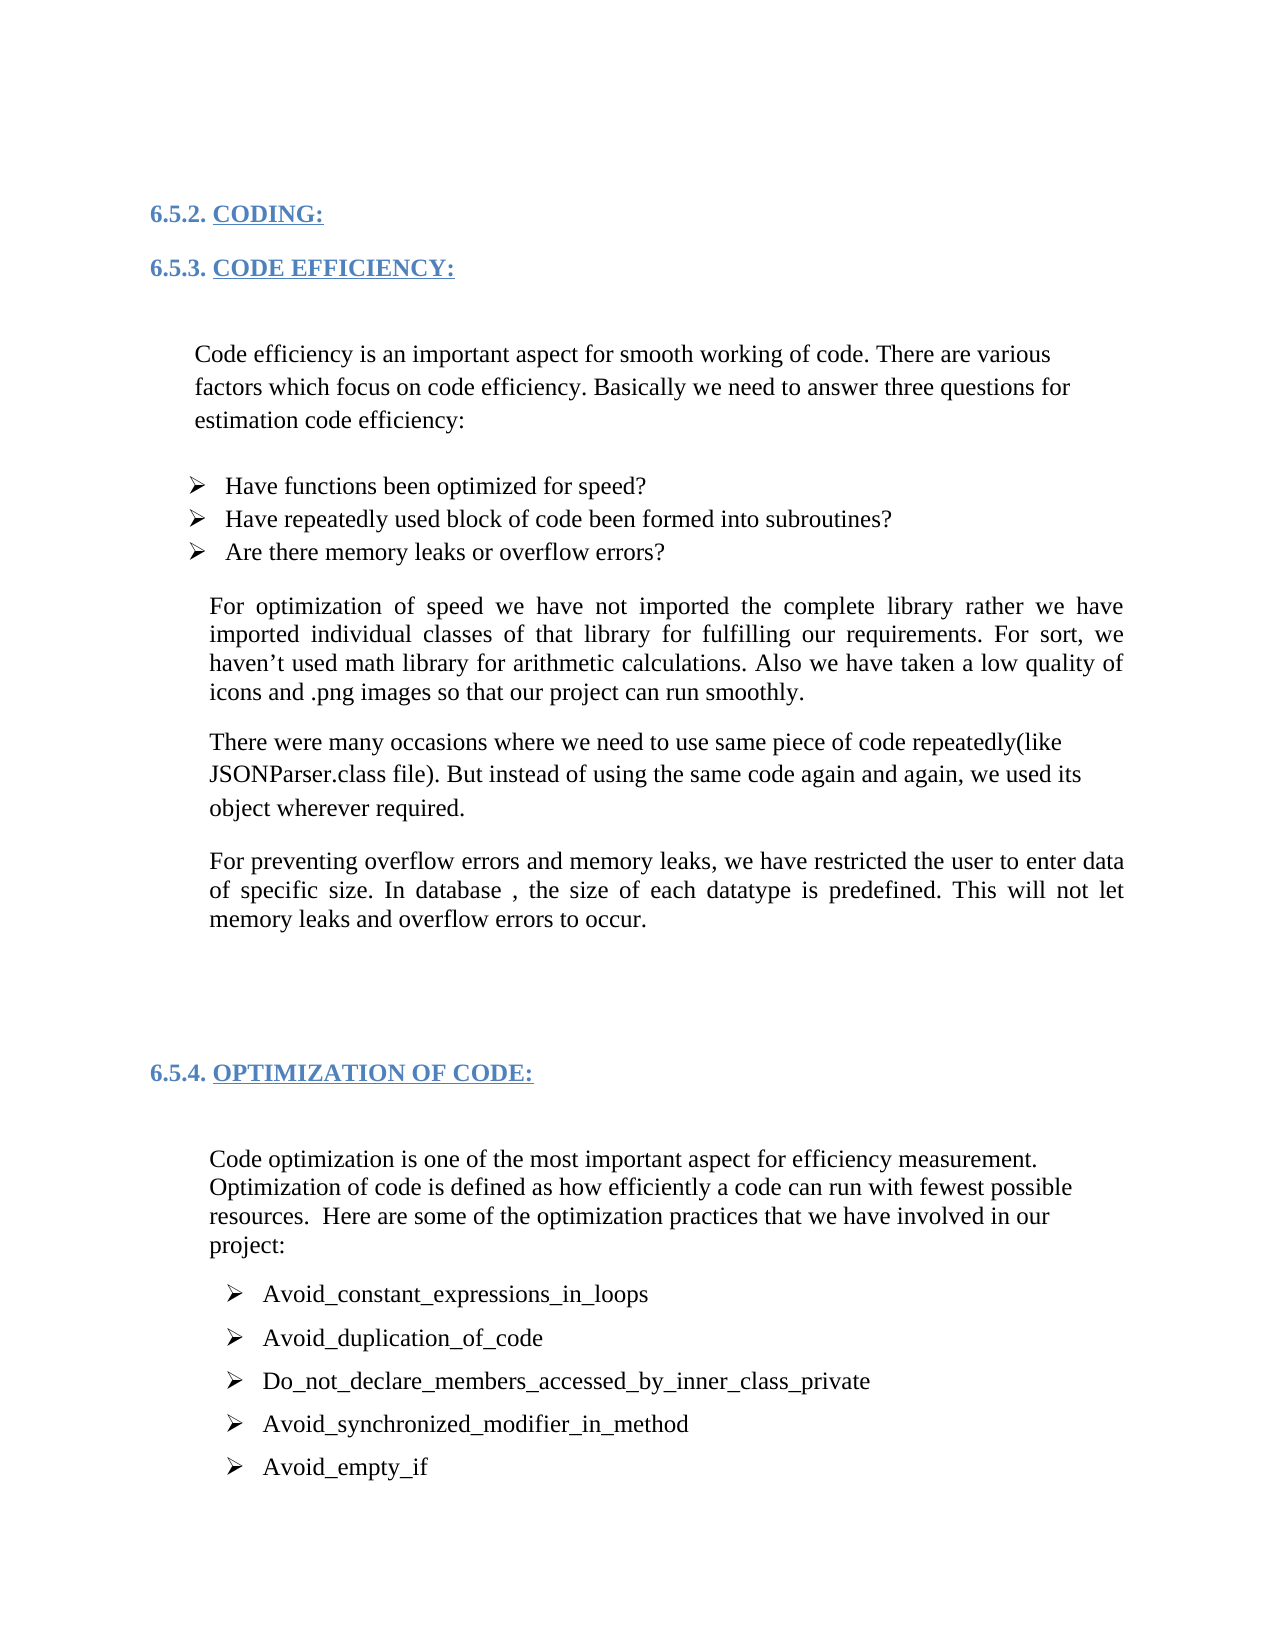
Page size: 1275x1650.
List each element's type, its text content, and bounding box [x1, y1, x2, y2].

text There were many occasions where we need to use same piece of code repeatedly(like JSONParser.class file). But instead of using the same code again and again, we used its object wherever required. [209, 727, 1125, 821]
list Avoid_constant_expressions_in_loops [225, 1279, 1125, 1308]
list Code efficiency is an important aspect for smooth working of code. There are various factors which focus on code efficiency. Basically we need to answer three questions for estimation code efficiency: [194, 339, 1125, 433]
subtitle 6.5.2. CODING: [150, 199, 1125, 228]
text For preventing overflow errors and memory leaks, we have restricted the user to enter data of specific size. In database , the size of each datatype is predefined. This will not let memory leaks and overflow errors to occur. [209, 846, 1125, 933]
list Have functions been optimized for speed? [187, 471, 1125, 499]
list Do_not_declare_members_accessed_by_inner_class_private [225, 1366, 1125, 1394]
list Avoid_empty_if [225, 1452, 1125, 1481]
subtitle 6.5.4. OPTIMIZATION OF CODE: [150, 1058, 1125, 1086]
list Have repeatedly used block of code been formed into subroutines? [187, 504, 1125, 533]
subtitle 6.5.3. CODE EFFICIENCY: [150, 253, 1125, 281]
list Avoid_duplication_of_code [225, 1323, 1125, 1351]
list Are there memory leaks or overflow errors? [187, 537, 1125, 566]
text For optimization of speed we have not imported the complete library rather we have imported individual classes of that library for fulfilling our requirements. For sort, we haven’t used math library for arithmetic calculations. Also we have taken a low quality of icons and .png images so that our project can run smoothly. [209, 591, 1125, 706]
list Avoid_synchronized_modifier_in_method [225, 1409, 1125, 1438]
text Code optimization is one of the most important aspect for efficiency measurement. Optimization of code is defined as how efficiently a code can run with fewest possible resources. Here are some of the optimization practices that we have involved in our project: [209, 1144, 1125, 1259]
